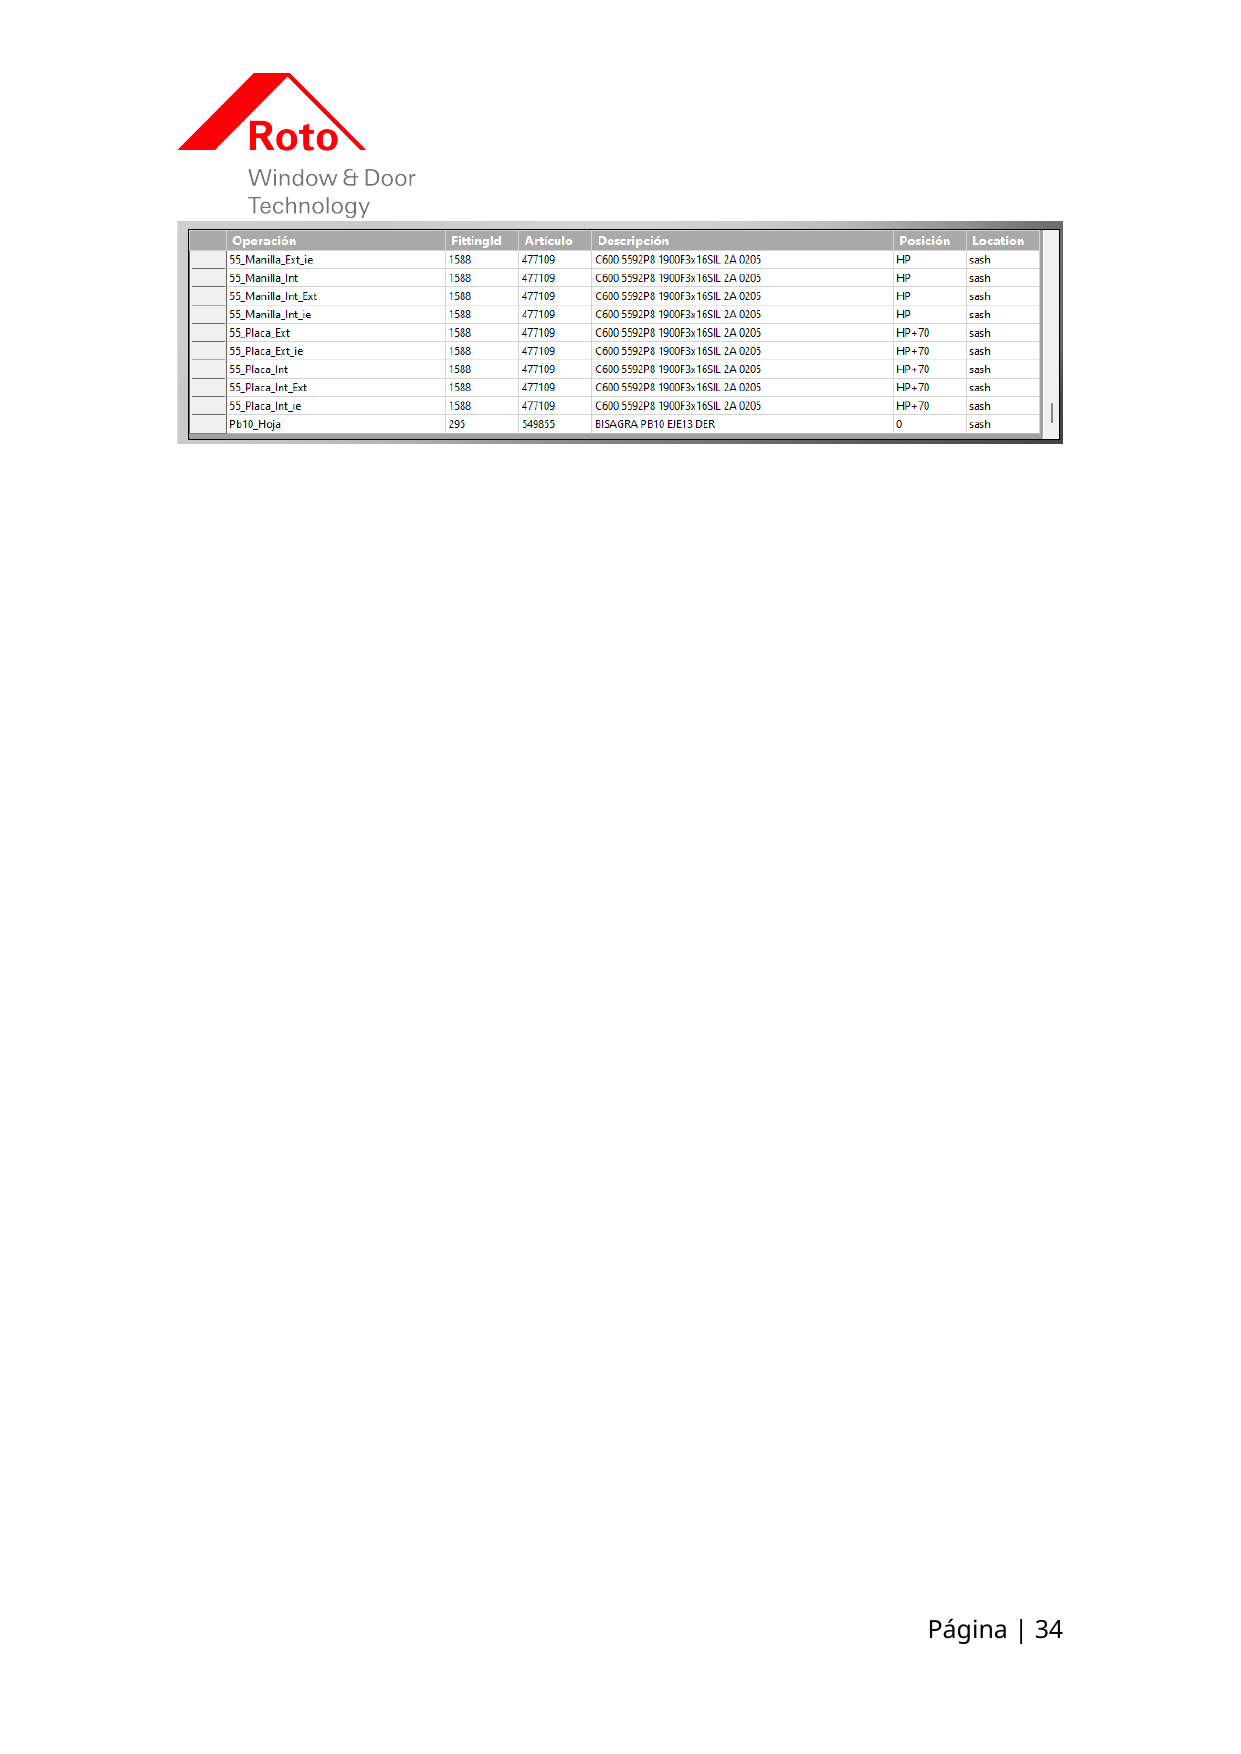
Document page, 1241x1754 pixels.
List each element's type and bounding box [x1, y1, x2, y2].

picture [177, 73, 1063, 444]
